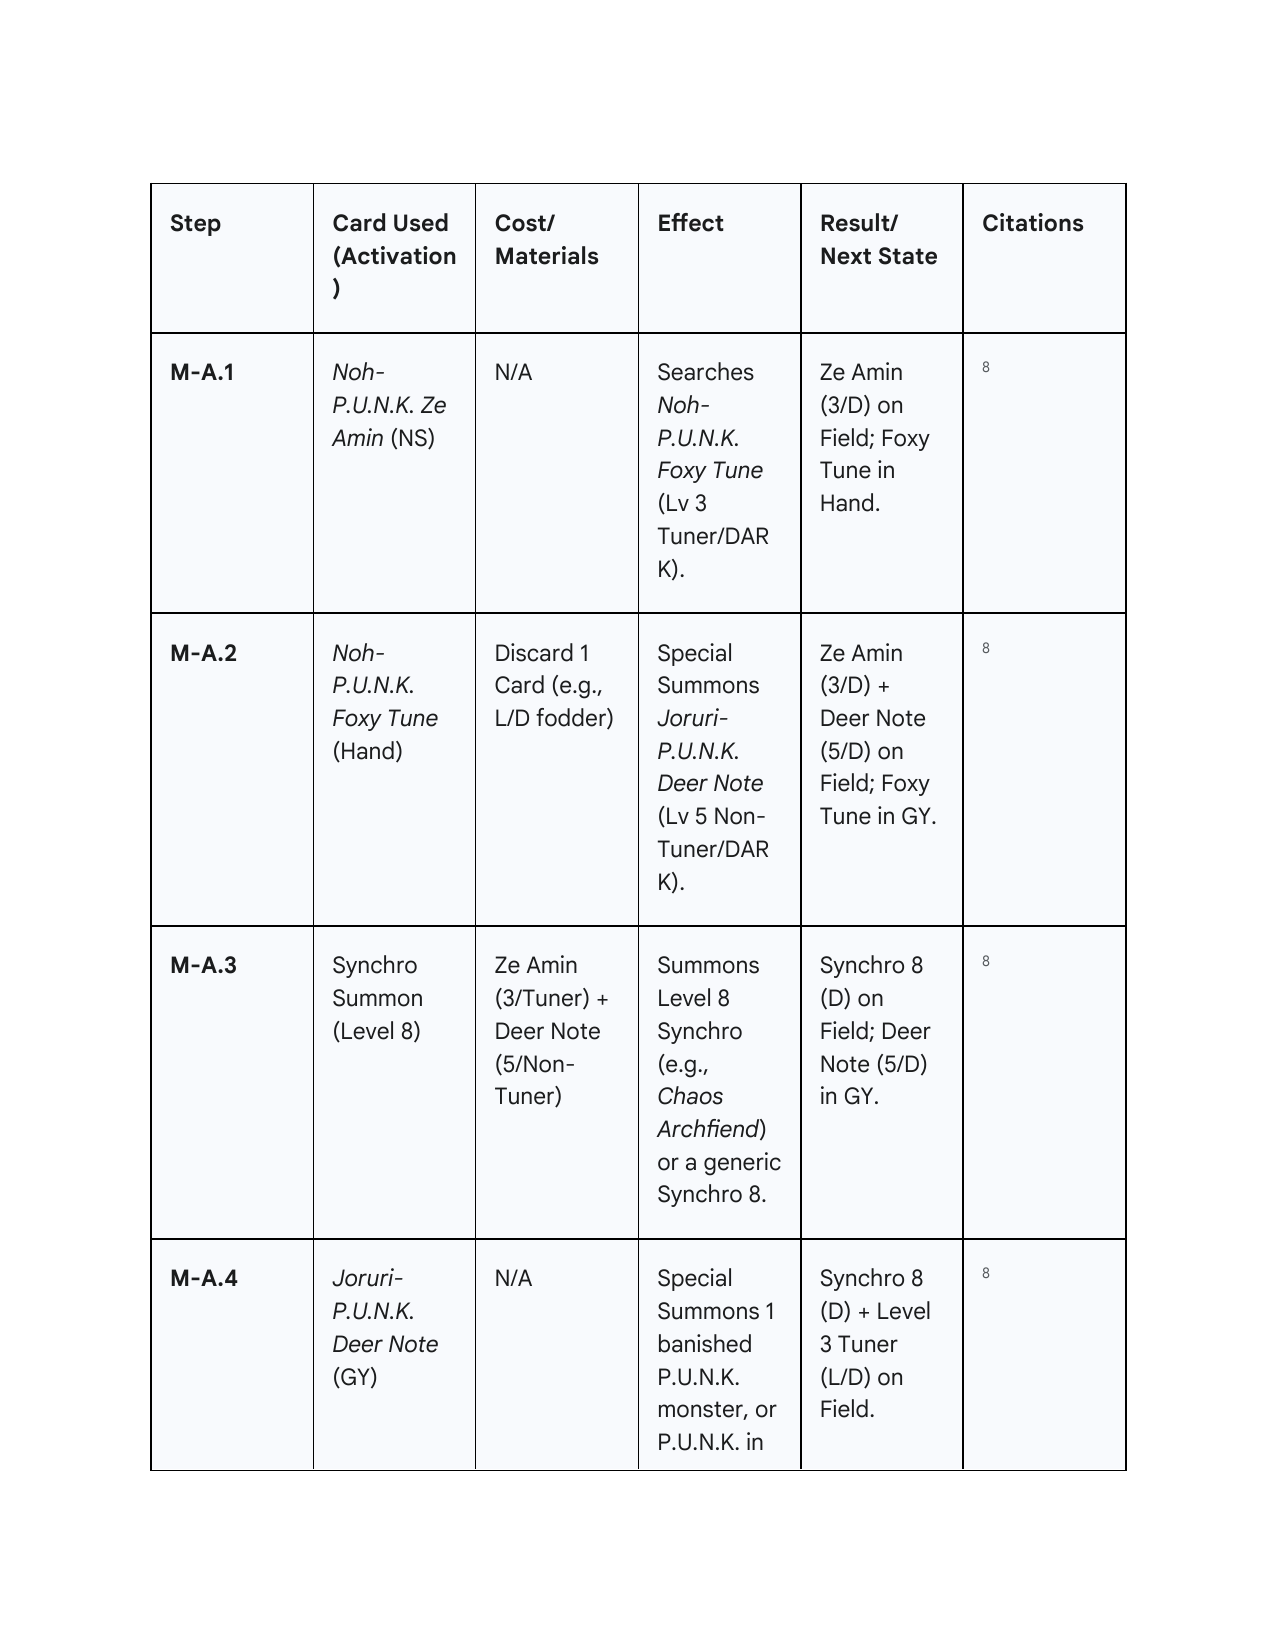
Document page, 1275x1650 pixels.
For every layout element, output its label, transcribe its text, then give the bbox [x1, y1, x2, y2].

table_cell Ze Amin (3/Tuner) + Deer Note (5/Non-Tuner) [476, 927, 638, 1238]
table_cell Special Summons Joruri-P.U.N.K. Deer Note (Lv 5 Non-Tuner/DARK). [639, 614, 800, 925]
table_header Card Used (Activation) [314, 184, 475, 332]
table_cell N/A [476, 334, 638, 612]
table_cell Noh-P.U.N.K. Foxy Tune (Hand) [314, 614, 475, 925]
table_cell N/A [476, 1240, 638, 1469]
table_cell Noh-P.U.N.K. Ze Amin (NS) [314, 334, 475, 612]
table_cell Ze Amin (3/D) + Deer Note (5/D) on Field; Foxy Tune in GY. [802, 614, 962, 925]
table_cell Summons Level 8 Synchro (e.g., Chaos Archfiend) or a generic Synchro 8. [639, 927, 800, 1238]
table_header Step [152, 184, 313, 332]
table_cell 8 [964, 927, 1125, 1238]
table_cell 8 [964, 614, 1125, 925]
table_cell 8 [964, 1240, 1125, 1469]
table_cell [639, 1240, 800, 1469]
table_cell M-A.3 [152, 927, 313, 1238]
table_cell Discard 1 Card (e.g., L/D fodder) [476, 614, 638, 925]
table_cell Synchro Summon (Level 8) [314, 927, 475, 1238]
table_cell 8 [964, 334, 1125, 612]
table_cell M-A.2 [152, 614, 313, 925]
table_cell M-A.4 [152, 1240, 313, 1469]
table_header Cost/Materials [476, 184, 638, 332]
table_header Effect [639, 184, 800, 332]
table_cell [314, 1240, 475, 1469]
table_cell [802, 1240, 962, 1469]
table_cell Synchro 8 (D) on Field; Deer Note (5/D) in GY. [802, 927, 962, 1238]
table_cell Ze Amin (3/D) on Field; Foxy Tune in Hand. [802, 334, 962, 612]
table_cell Searches Noh-P.U.N.K. Foxy Tune (Lv 3 Tuner/DARK). [639, 334, 800, 612]
table_header Citations [964, 184, 1125, 332]
table_header Result/Next State [802, 184, 962, 332]
table_cell M-A.1 [152, 334, 313, 612]
